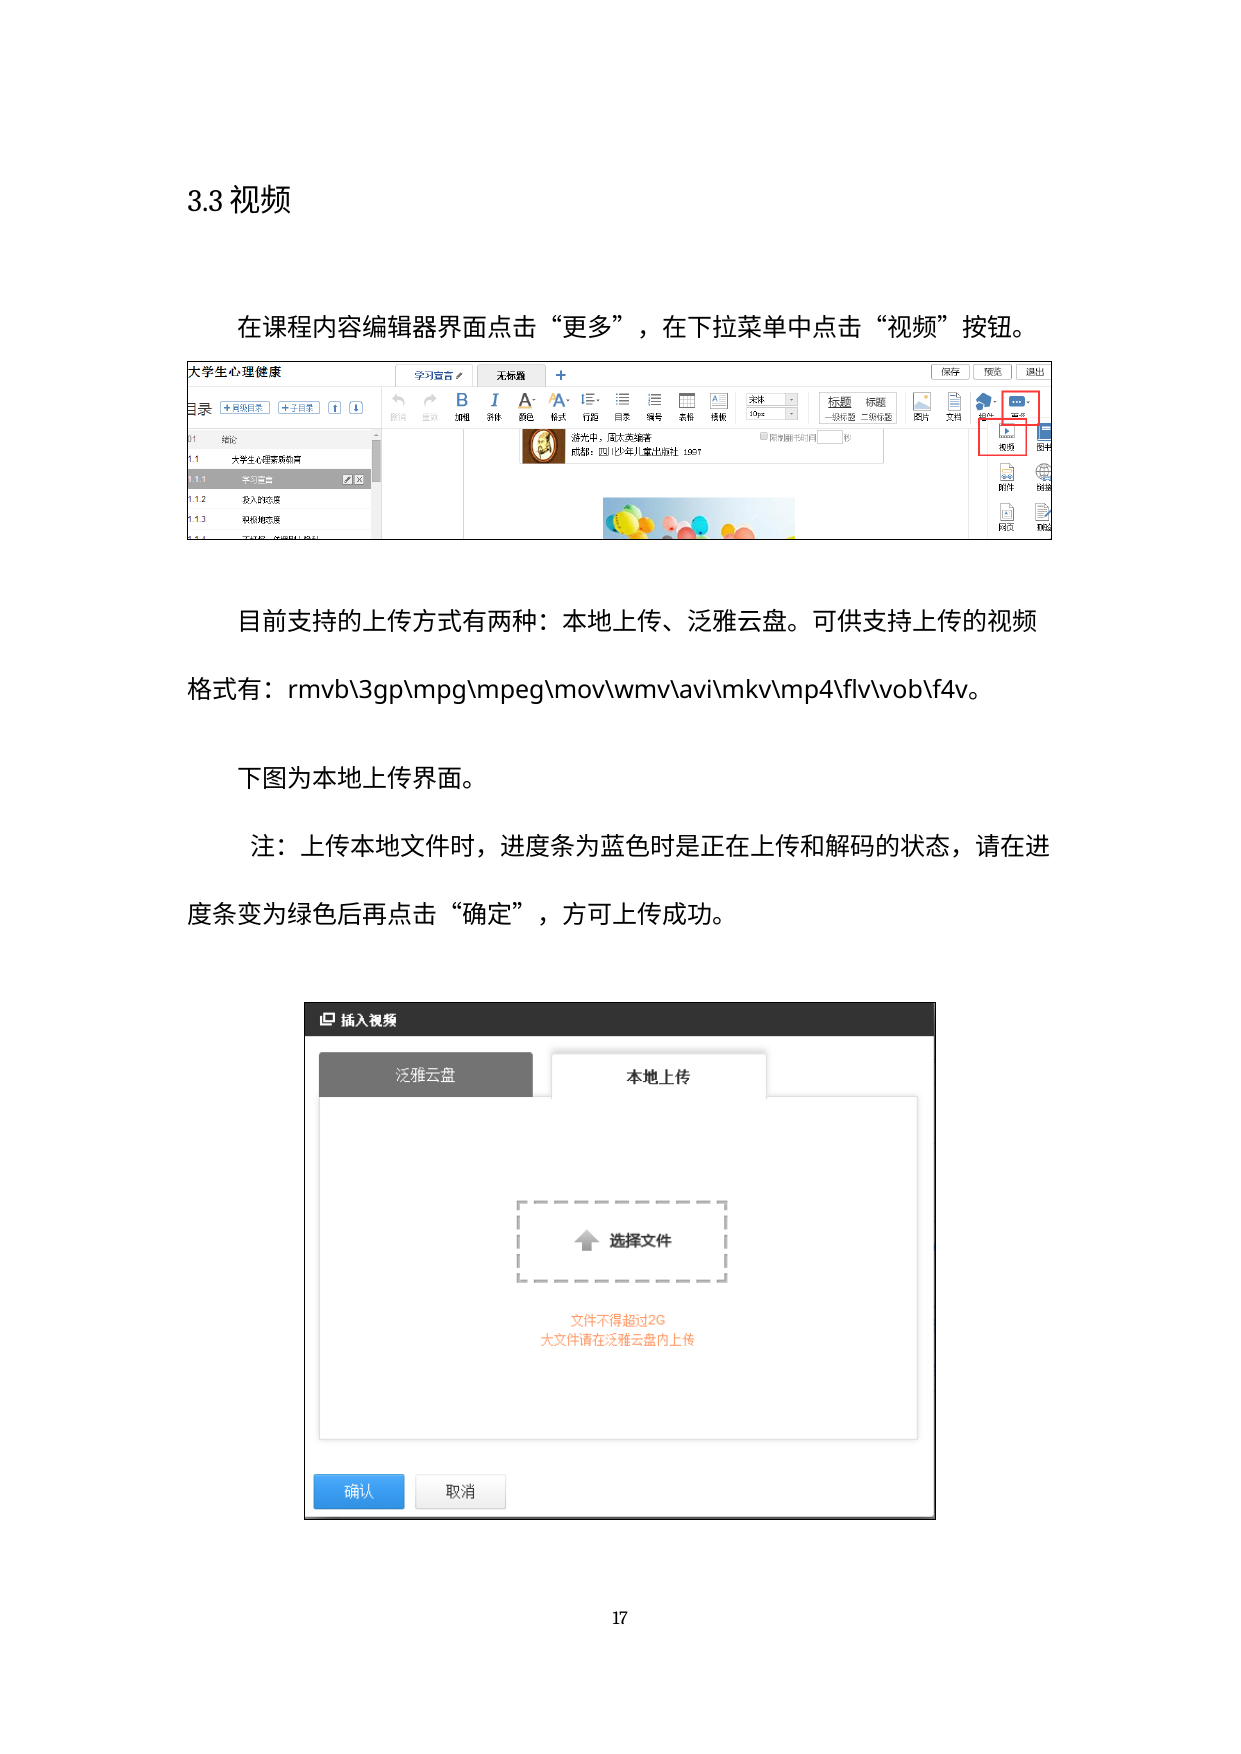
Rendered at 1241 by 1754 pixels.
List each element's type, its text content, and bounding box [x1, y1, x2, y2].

picture [305, 1003, 935, 1519]
picture [188, 362, 1051, 539]
text 注：上传本地文件时，进度条为蓝色时是正在上传和解码的状态，请在进度条变为绿色后再点击“确定”，方可上传成功。 [187, 811, 1053, 947]
text 目前支持的上传方式有两种：本地上传、泛雅云盘。可供支持上传的视频格式有：rmvb\3gp\mpg\mpeg\mov\wmv\avi\mkv\mp4\flv\vob\f4v。 [187, 585, 1053, 721]
text 在课程内容编辑器界面点击“更多”，在下拉菜单中点击“视频”按钮。 [187, 292, 1053, 360]
subtitle 3.3视频 [187, 164, 1053, 232]
text 下图为本地上传界面。 [187, 743, 1053, 811]
